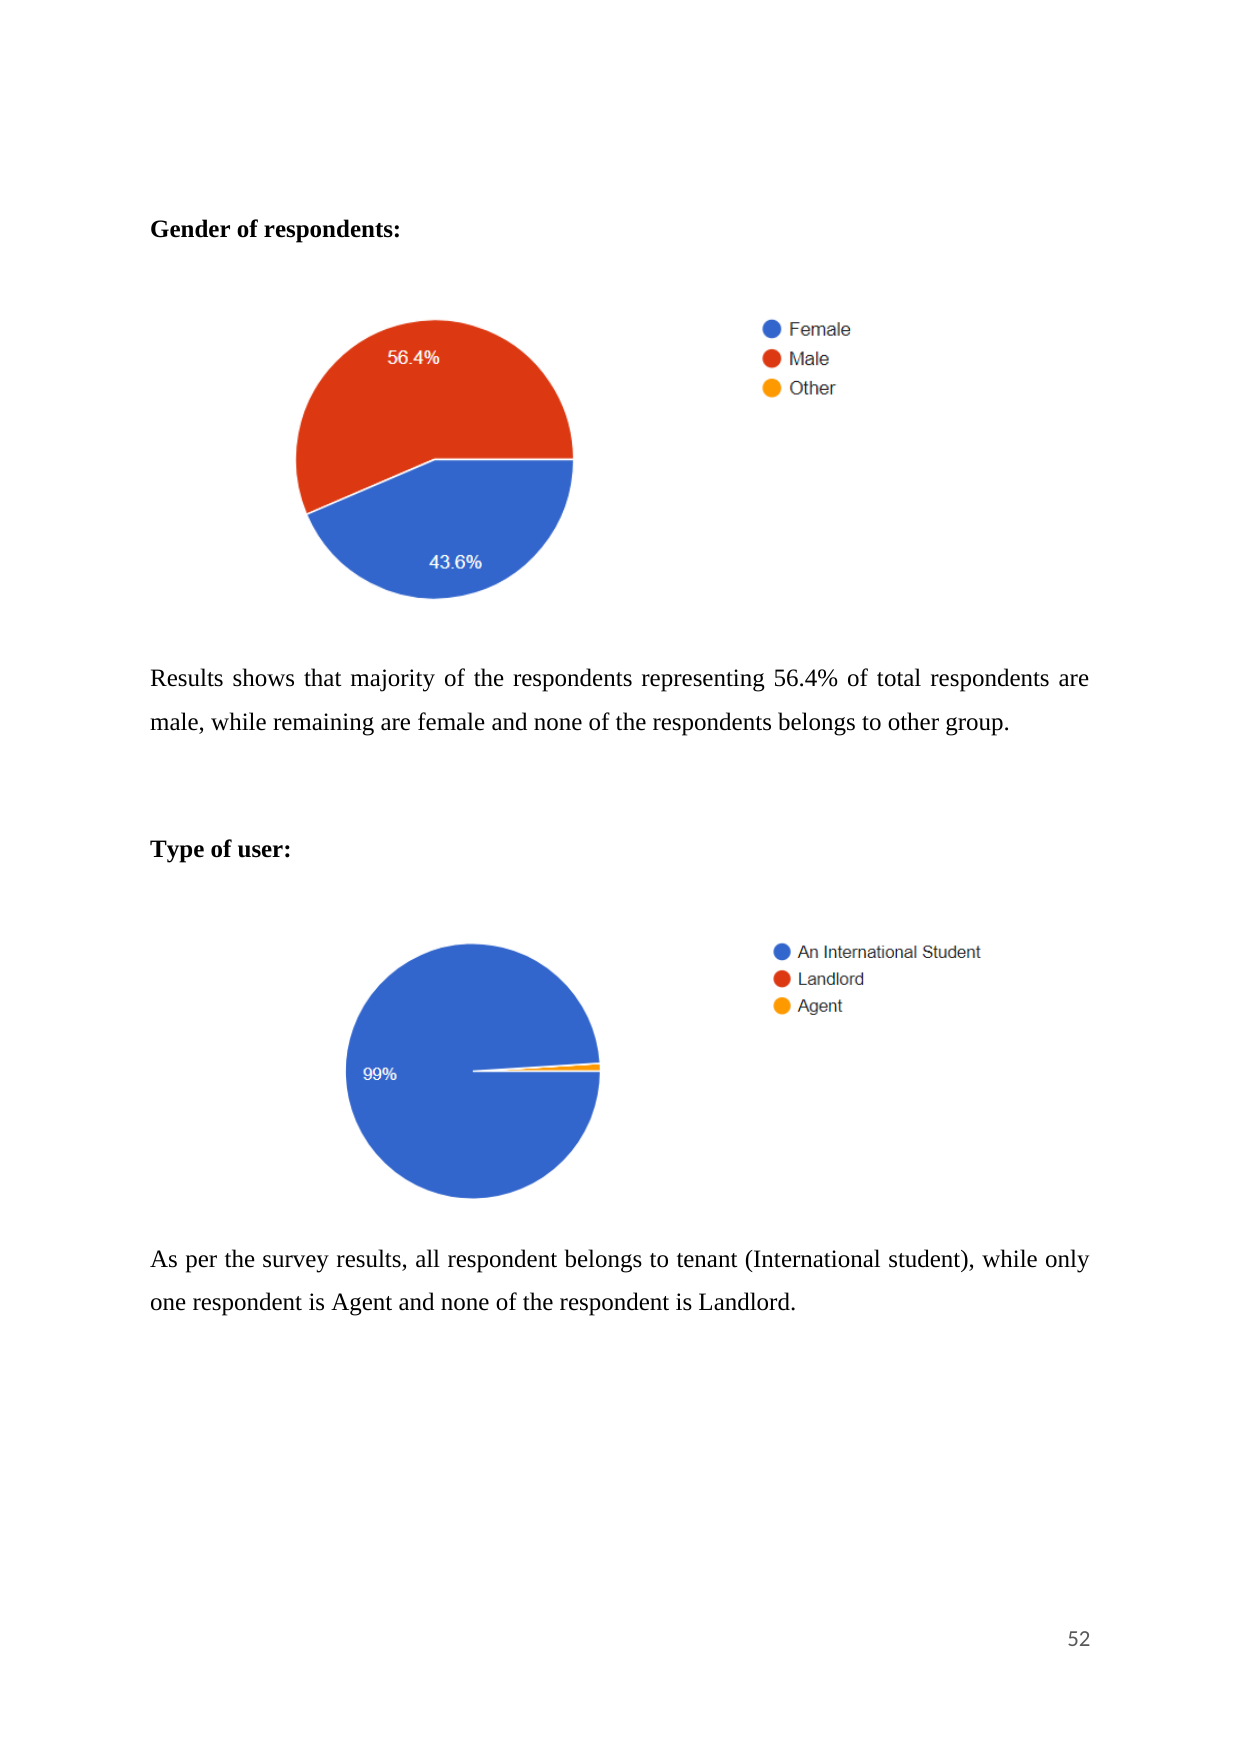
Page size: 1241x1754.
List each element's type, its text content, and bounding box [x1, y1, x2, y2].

text Gender of respondents: [150, 214, 1090, 243]
text Type of user: [150, 834, 1090, 863]
text As per the survey results, all respondent belongs to tenant (International student), while only one respondent is Agent and none of the respondent is Landlord. [150, 1230, 1090, 1316]
picture [150, 277, 1092, 650]
text Results shows that majority of the respondents representing 56.4% of total respondents are male, while remaining are female and none of the respondents belongs to other group. [150, 650, 1090, 735]
picture [150, 898, 1090, 1230]
